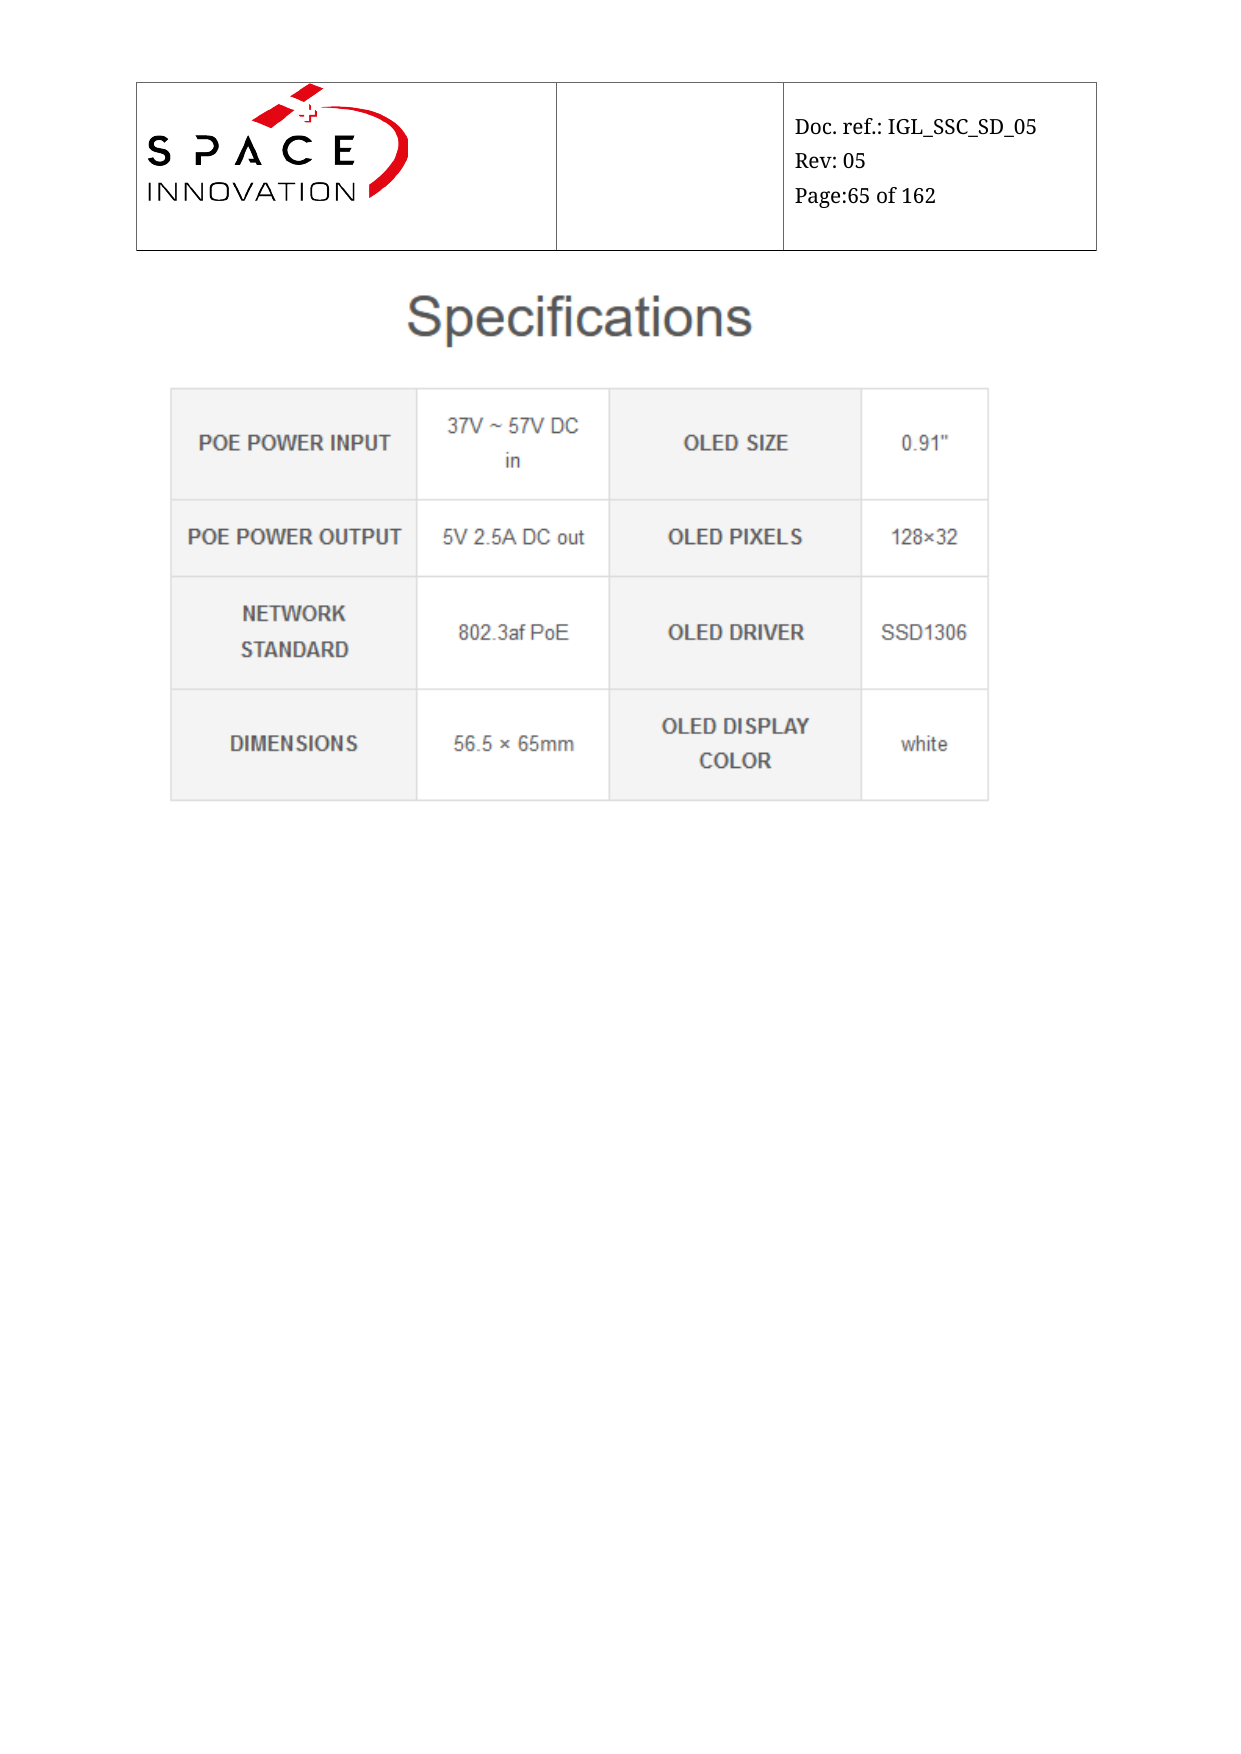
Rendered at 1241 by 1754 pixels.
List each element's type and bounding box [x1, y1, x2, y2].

picture [148, 83, 408, 201]
picture [147, 277, 997, 828]
